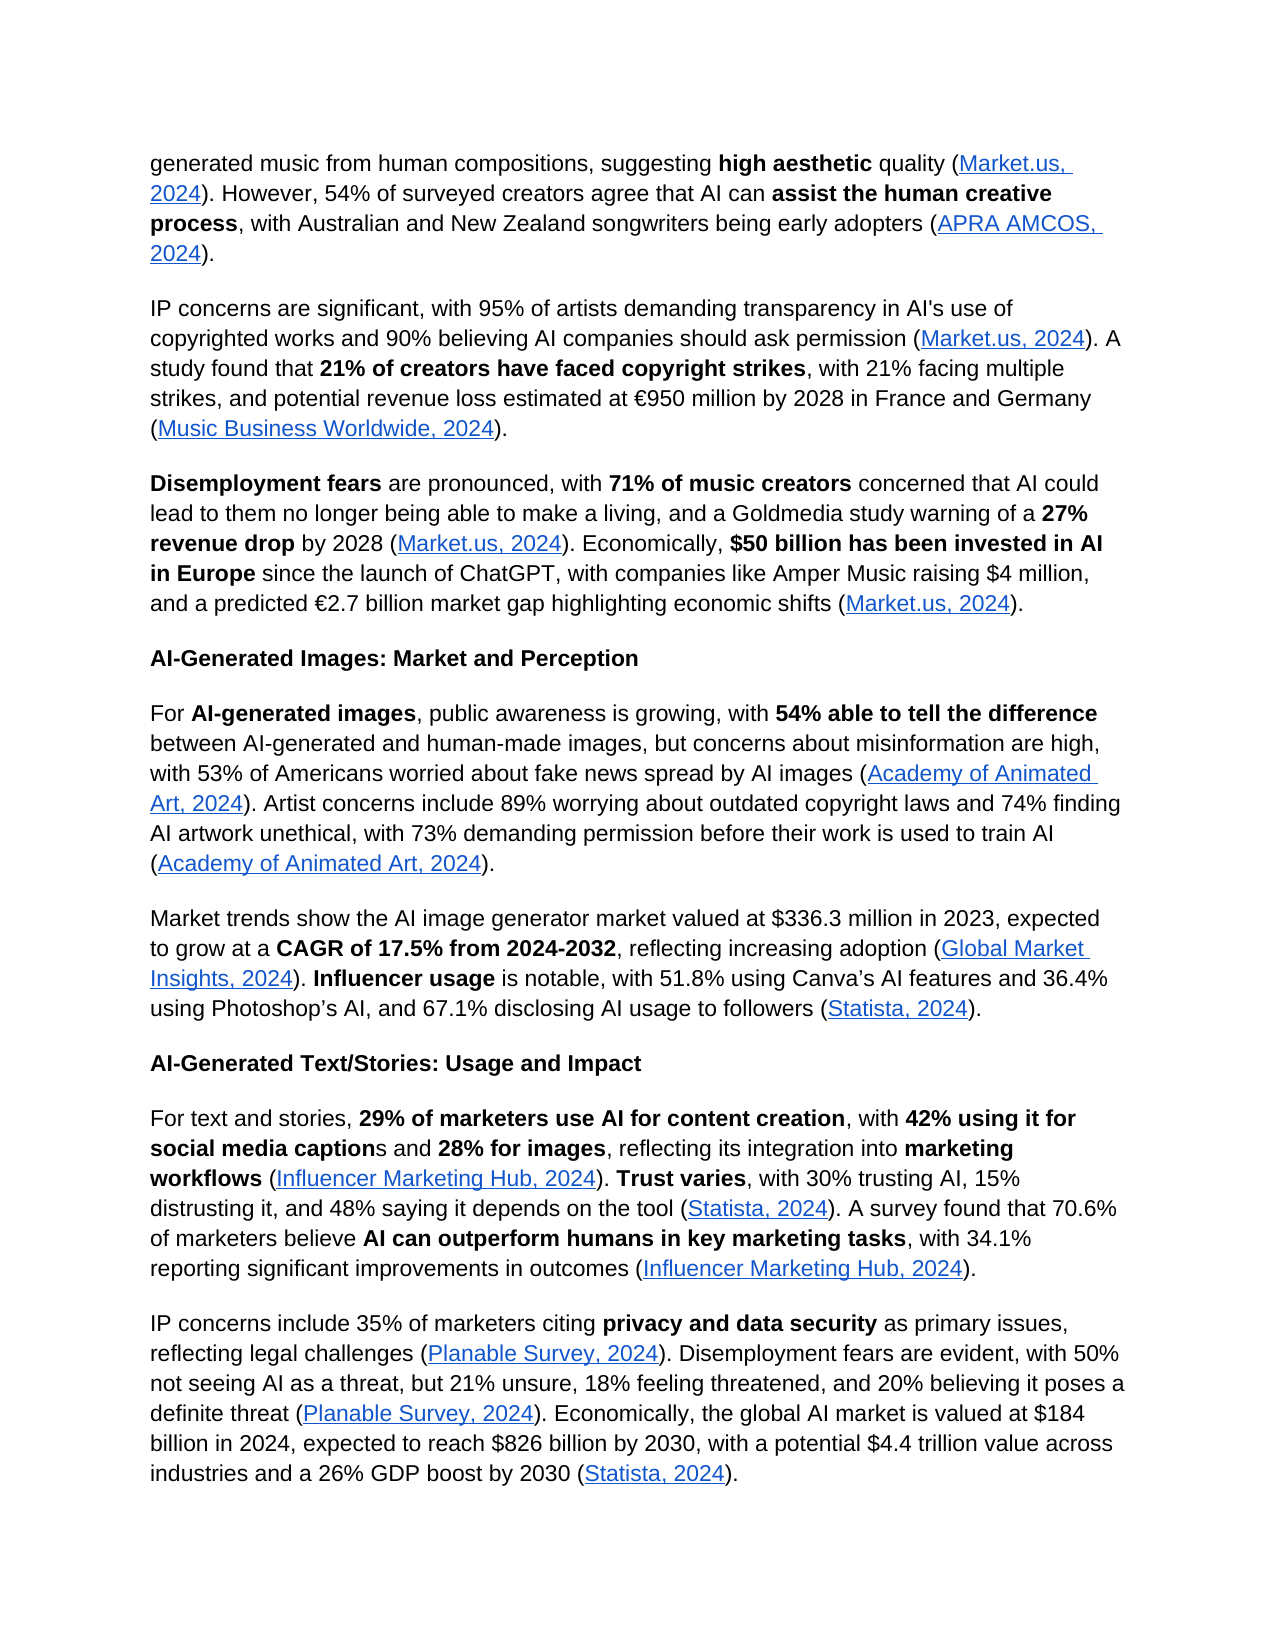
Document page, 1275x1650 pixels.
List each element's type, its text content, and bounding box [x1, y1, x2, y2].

text IP concerns include 35% of marketers citing privacy and data security as primary issues, reflecting legal challenges (Planable Survey, 2024). Disemployment fears are evident, with 50% not seeing AI as a threat, but 21% unsure, 18% feeling threatened, and 20% believing it poses a definite threat (Planable Survey, 2024). Economically, the global AI market is valued at $184 billion in 2024, expected to reach $826 billion by 2030, with a potential $4.4 trillion value across industries and a 26% GDP boost by 2030 (Statista, 2024). [150, 1310, 1125, 1486]
text Market trends show the AI image generator market valued at $336.3 million in 2023, expected to grow at a CAGR of 17.5% from 2024-2032, reflecting increasing adoption (Global Market Insights, 2024). Influencer usage is notable, with 51.8% using Canva’s AI features and 36.4% using Photoshop’s AI, and 67.1% disclosing AI usage to followers (Statista, 2024). [150, 905, 1125, 1021]
subtitle AI-Generated Images: Market and Perception [150, 645, 1125, 671]
text For text and stories, 29% of marketers use AI for content creation, with 42% using it for social media captions and 28% for images, reflecting its integration into marketing workflows (Influencer Marketing Hub, 2024). Trust varies, with 30% trusting AI, 15% distrusting it, and 48% saying it depends on the tool (Statista, 2024). A survey found that 70.6% of marketers believe AI can outperform humans in key marketing tasks, with 34.1% reporting significant improvements in outcomes (Influencer Marketing Hub, 2024). [150, 1105, 1125, 1281]
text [150, 150, 1125, 266]
text IP concerns are significant, with 95% of artists demanding transparency in AI's use of copyrighted works and 90% believing AI companies should ask permission (Market.us, 2024). A study found that 21% of creators have faced copyright strikes, with 21% facing multiple strikes, and potential revenue loss estimated at €950 million by 2028 in France and Germany (Music Business Worldwide, 2024). [150, 295, 1125, 441]
text For AI-generated images, public awareness is growing, with 54% able to tell the difference between AI-generated and human-made images, but concerns about misinformation are high, with 53% of Americans worried about fake news spread by AI images (Academy of Animated Art, 2024). Artist concerns include 89% worrying about outdated copyright laws and 74% finding AI artwork unethical, with 73% demanding permission before their work is used to train AI (Academy of Animated Art, 2024). [150, 700, 1125, 876]
subtitle AI-Generated Text/Stories: Usage and Impact [150, 1050, 1125, 1076]
text Disemployment fears are pronounced, with 71% of music creators concerned that AI could lead to them no longer being able to make a living, and a Goldmedia study warning of a 27% revenue drop by 2028 (Market.us, 2024). Economically, $50 billion has been invested in AI in Europe since the launch of ChatGPT, with companies like Amper Music raising $4 million, and a predicted €2.7 billion market gap highlighting economic shifts (Market.us, 2024). [150, 470, 1125, 616]
